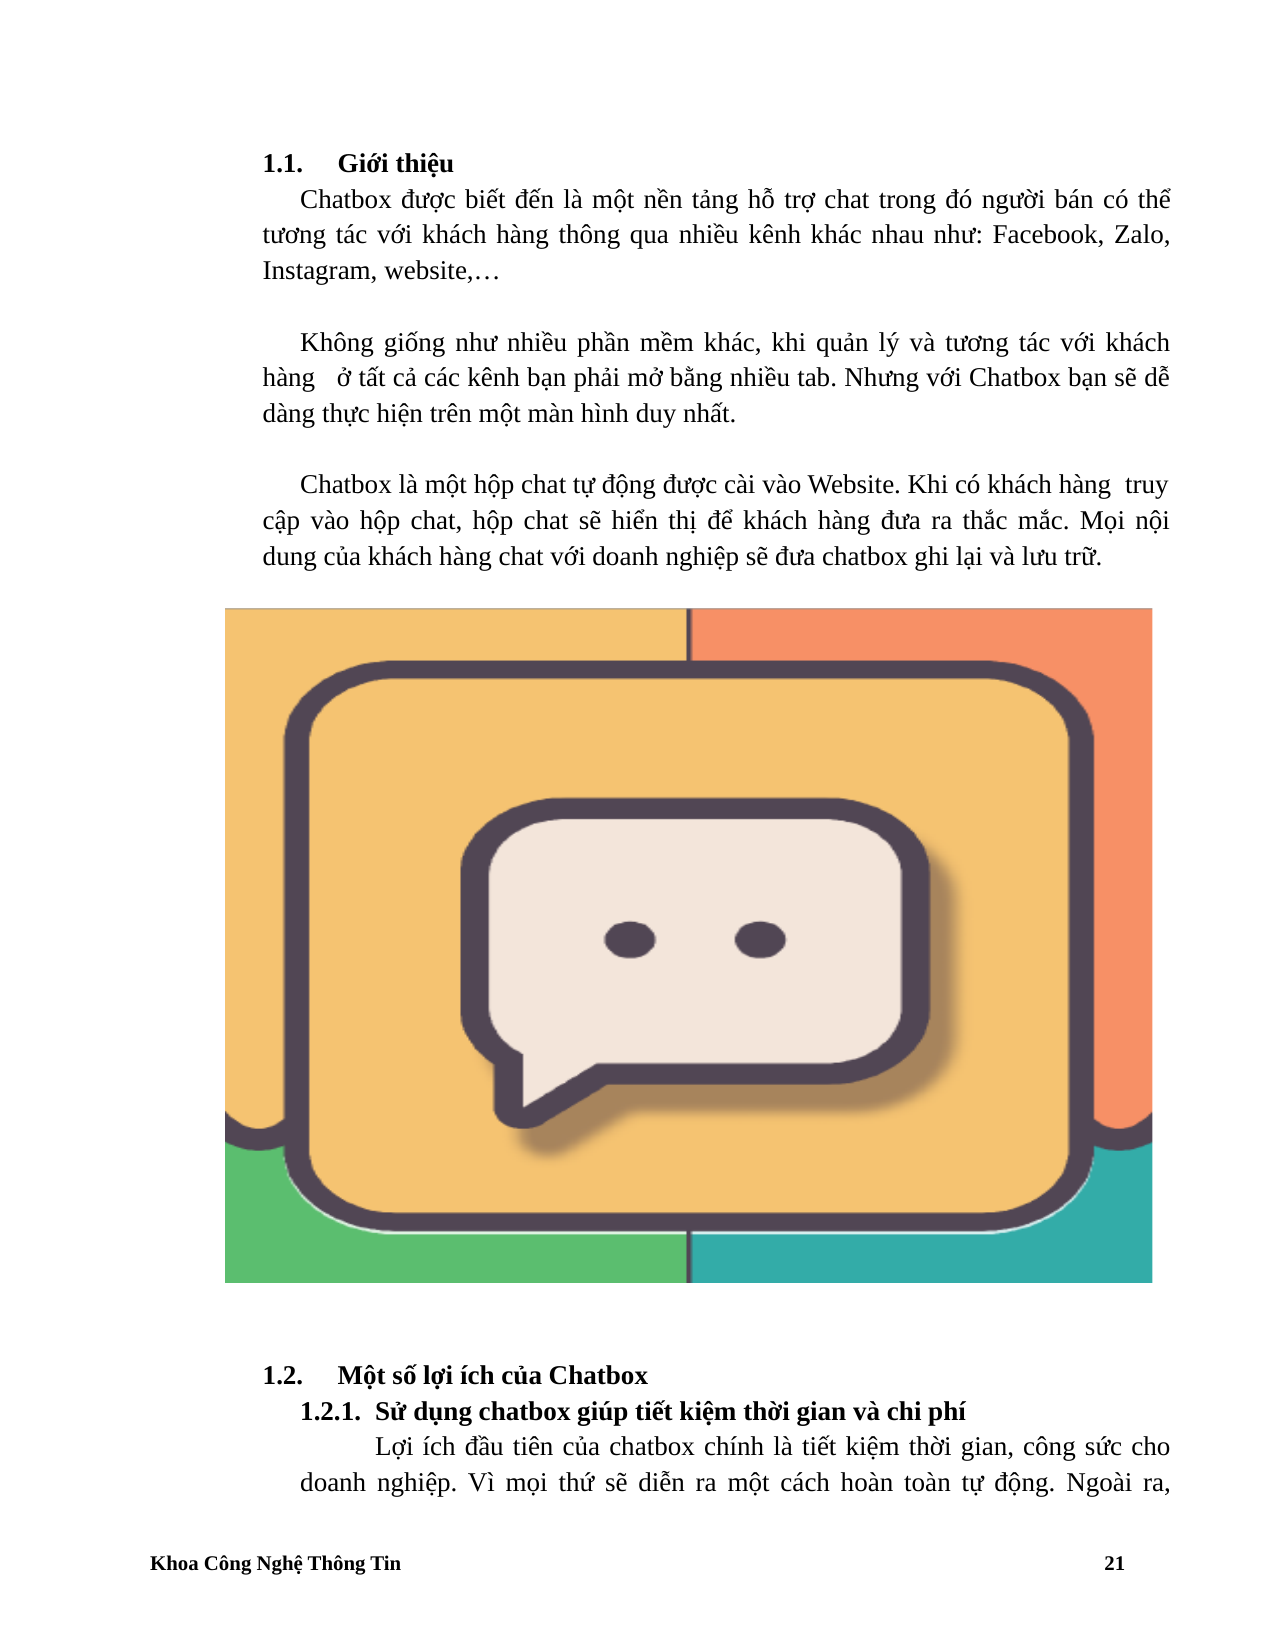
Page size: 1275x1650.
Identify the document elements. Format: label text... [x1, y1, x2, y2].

list Chatbox được biết đến là một nền tảng hỗ trợ chat trong đó người bán có thể tương tác với khách hàng thông qua nhiều kênh khác nhau như: Facebook, Zalo, Instagram, website,… [262, 183, 1172, 285]
picture [225, 608, 1153, 1283]
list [300, 1431, 1172, 1497]
list Sử dụng chatbox giúp tiết kiệm thời gian và chi phí [300, 1395, 1172, 1426]
list Giới thiệu [262, 147, 1172, 178]
list Chatbox là một hộp chat tự động được cài vào Website. Khi có khách hàng truy cập vào hộp chat, hộp chat sẽ hiển thị để khách hàng đưa ra thắc mắc. Mọi nội dung của khách hàng chat với doanh nghiệp sẽ đưa chatbox ghi lại và lưu trữ. [262, 468, 1172, 571]
list Một số lợi ích của Chatbox [262, 1359, 1172, 1390]
list Không giống như nhiều phần mềm khác, khi quản lý và tương tác với khách hàng ở tất cả các kênh bạn phải mở bằng nhiều tab. Nhưng với Chatbox bạn sẽ dễ dàng thực hiện trên một màn hình duy nhất. [262, 326, 1172, 428]
